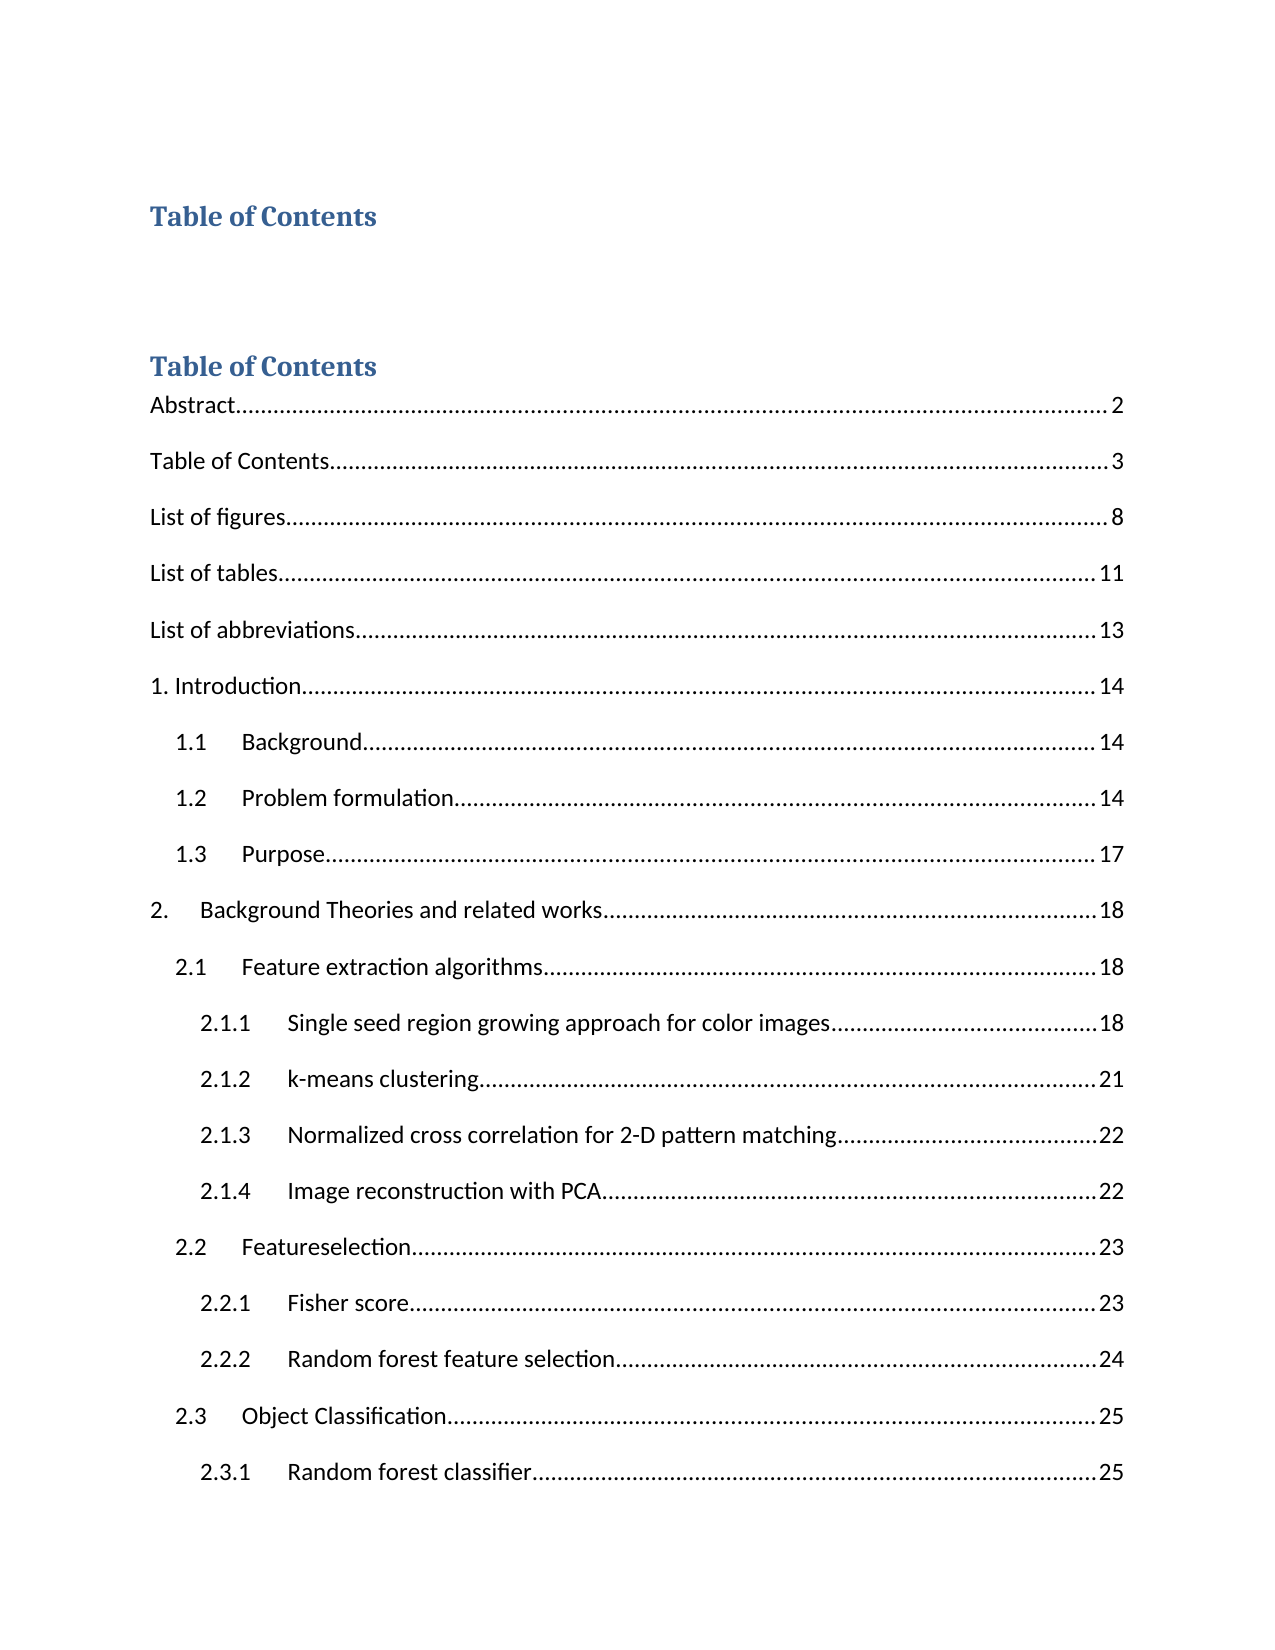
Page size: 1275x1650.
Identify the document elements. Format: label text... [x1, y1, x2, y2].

subtitle Table of Contents [150, 200, 1125, 233]
